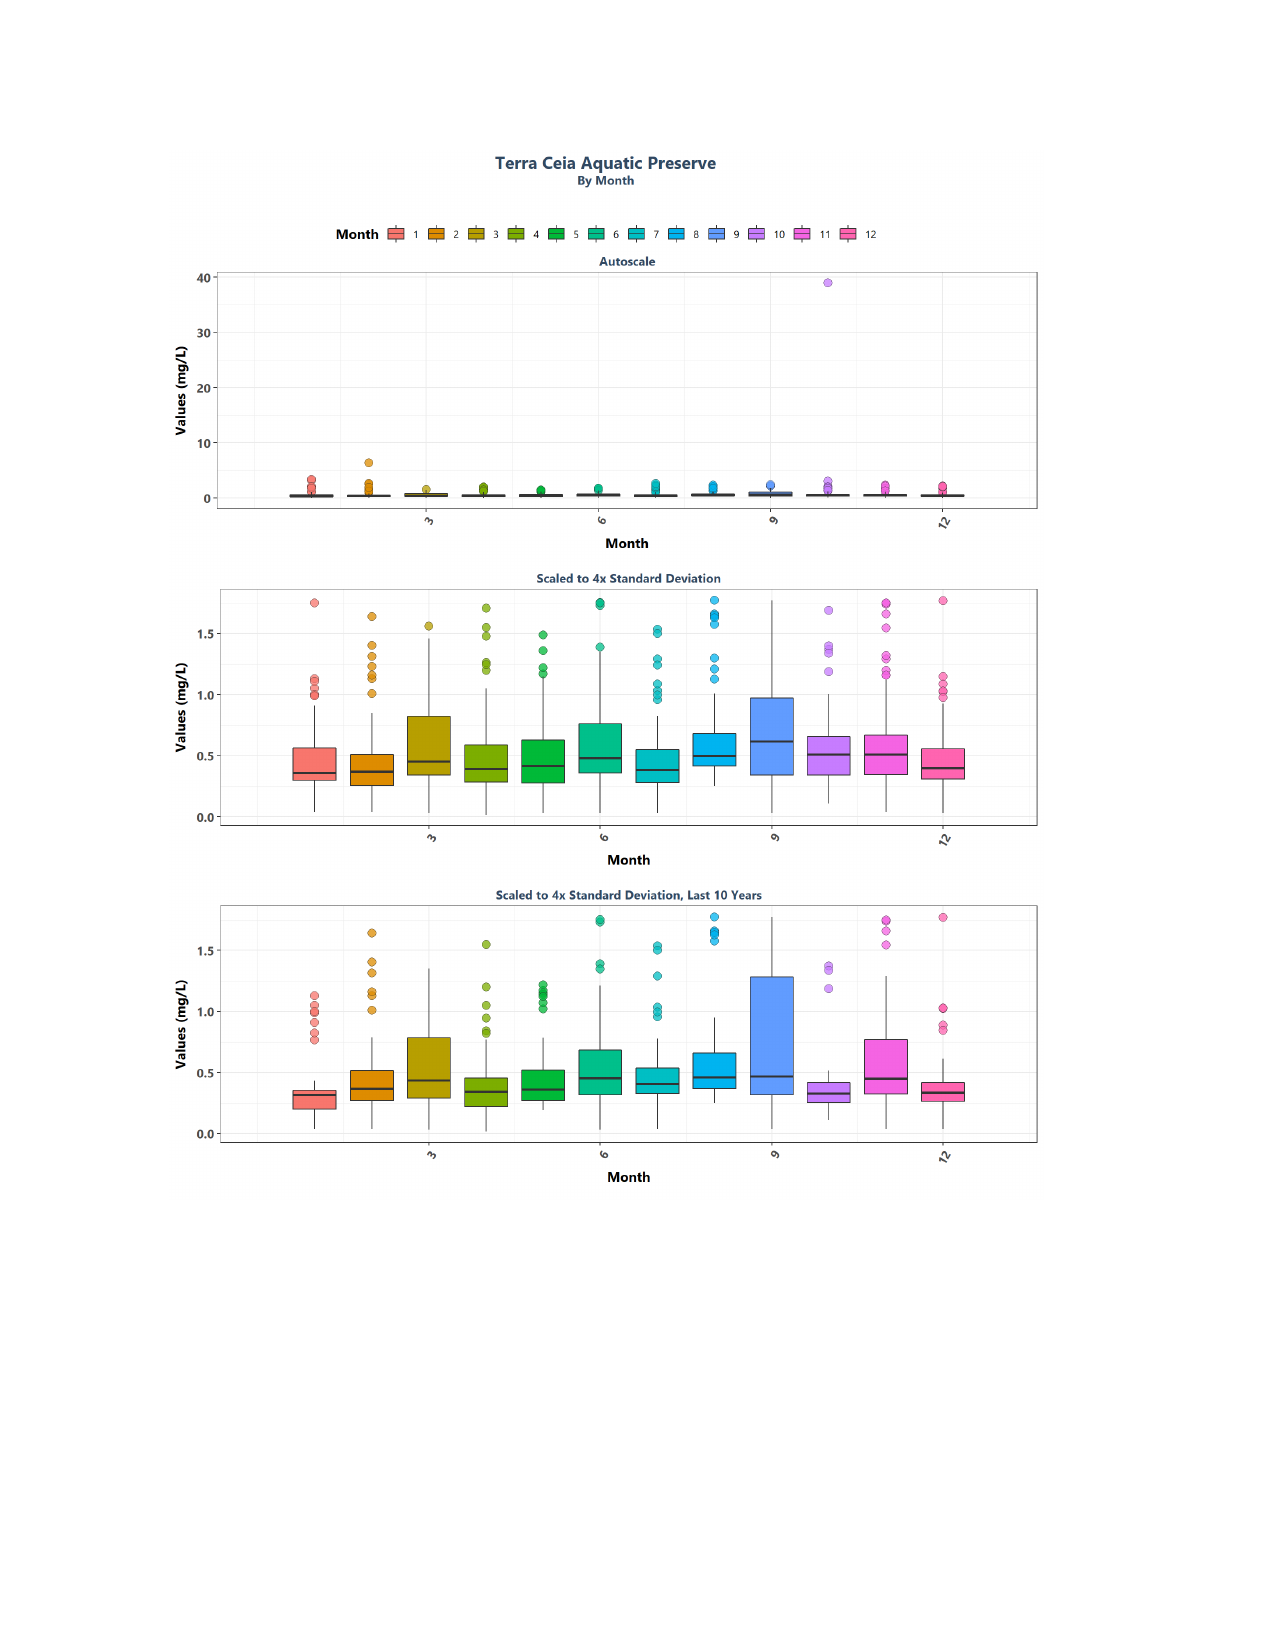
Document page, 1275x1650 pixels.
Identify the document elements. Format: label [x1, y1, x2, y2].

picture [168, 150, 1044, 1200]
